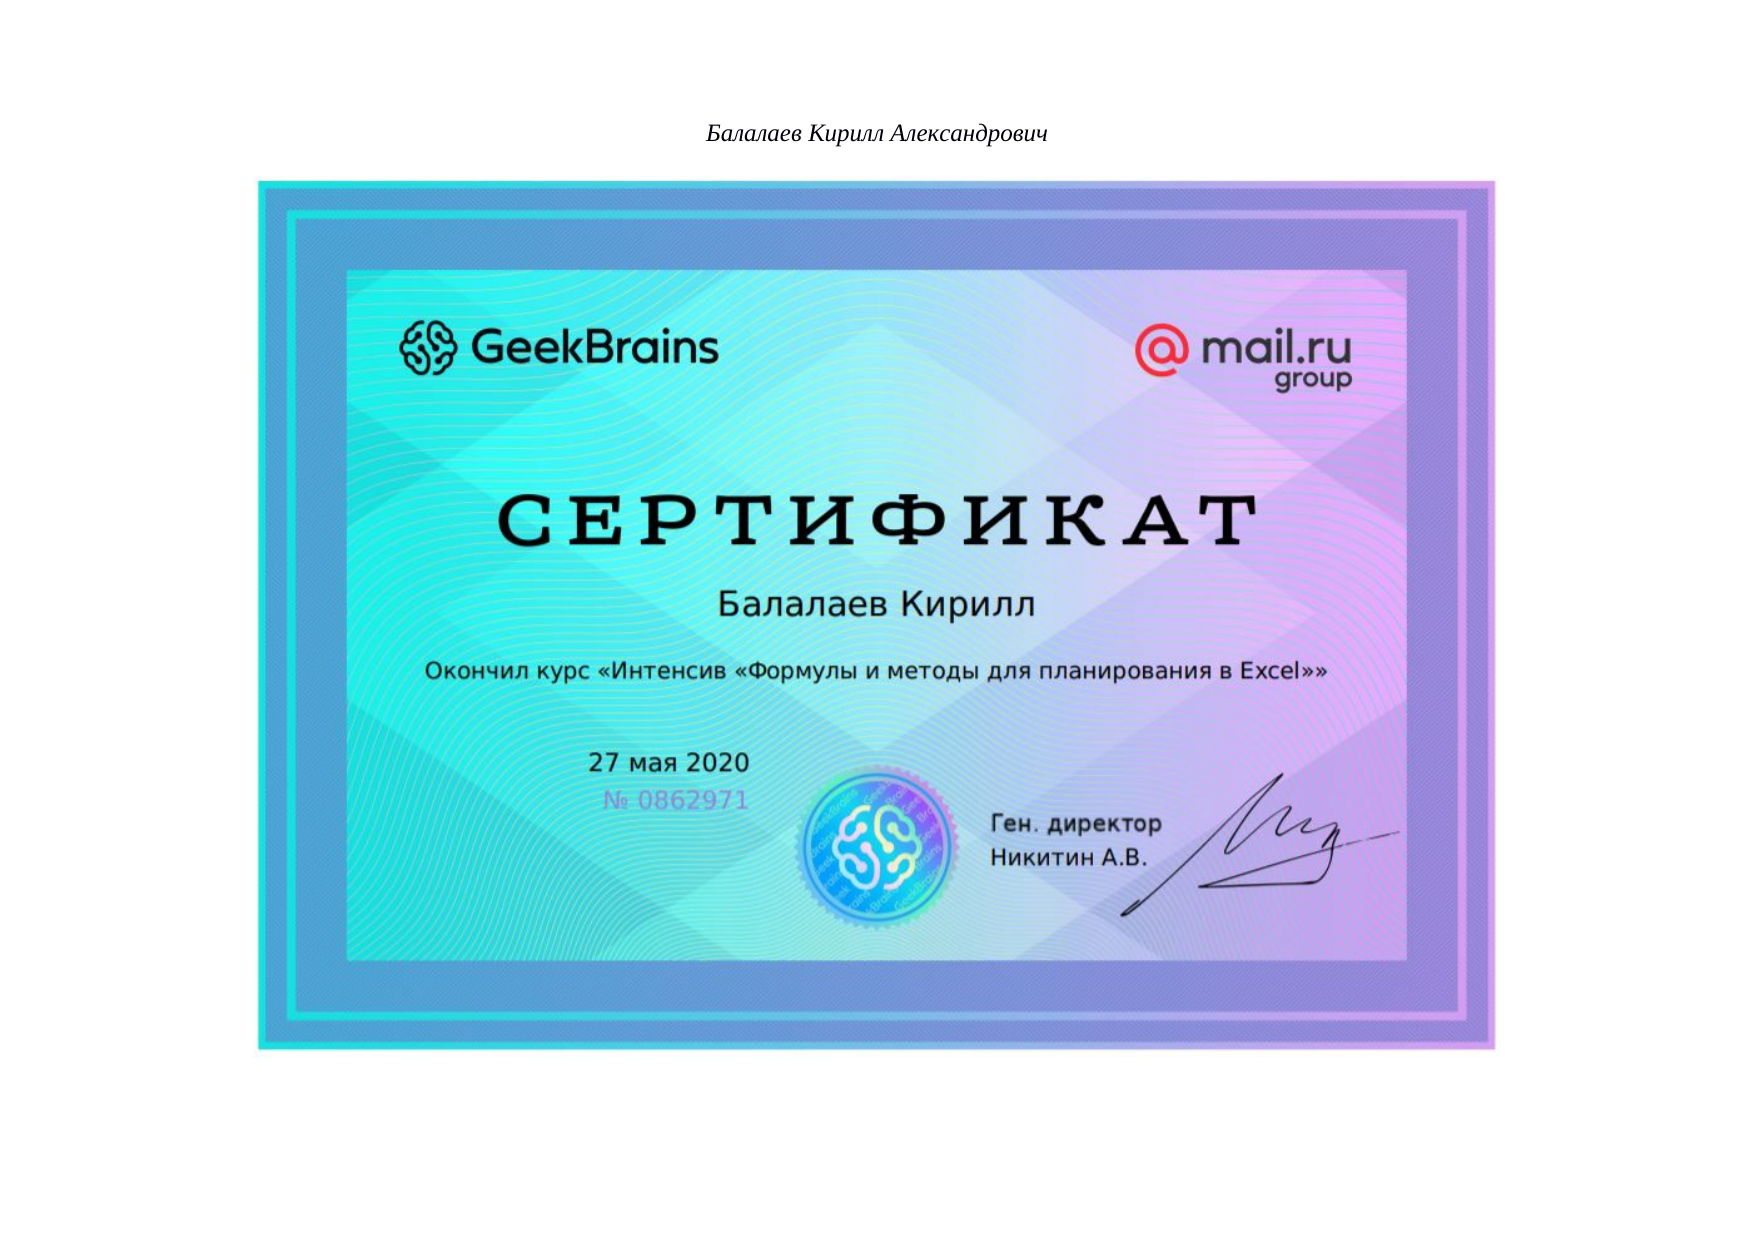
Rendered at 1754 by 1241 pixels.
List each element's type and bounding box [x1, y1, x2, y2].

picture [253, 176, 1501, 1058]
